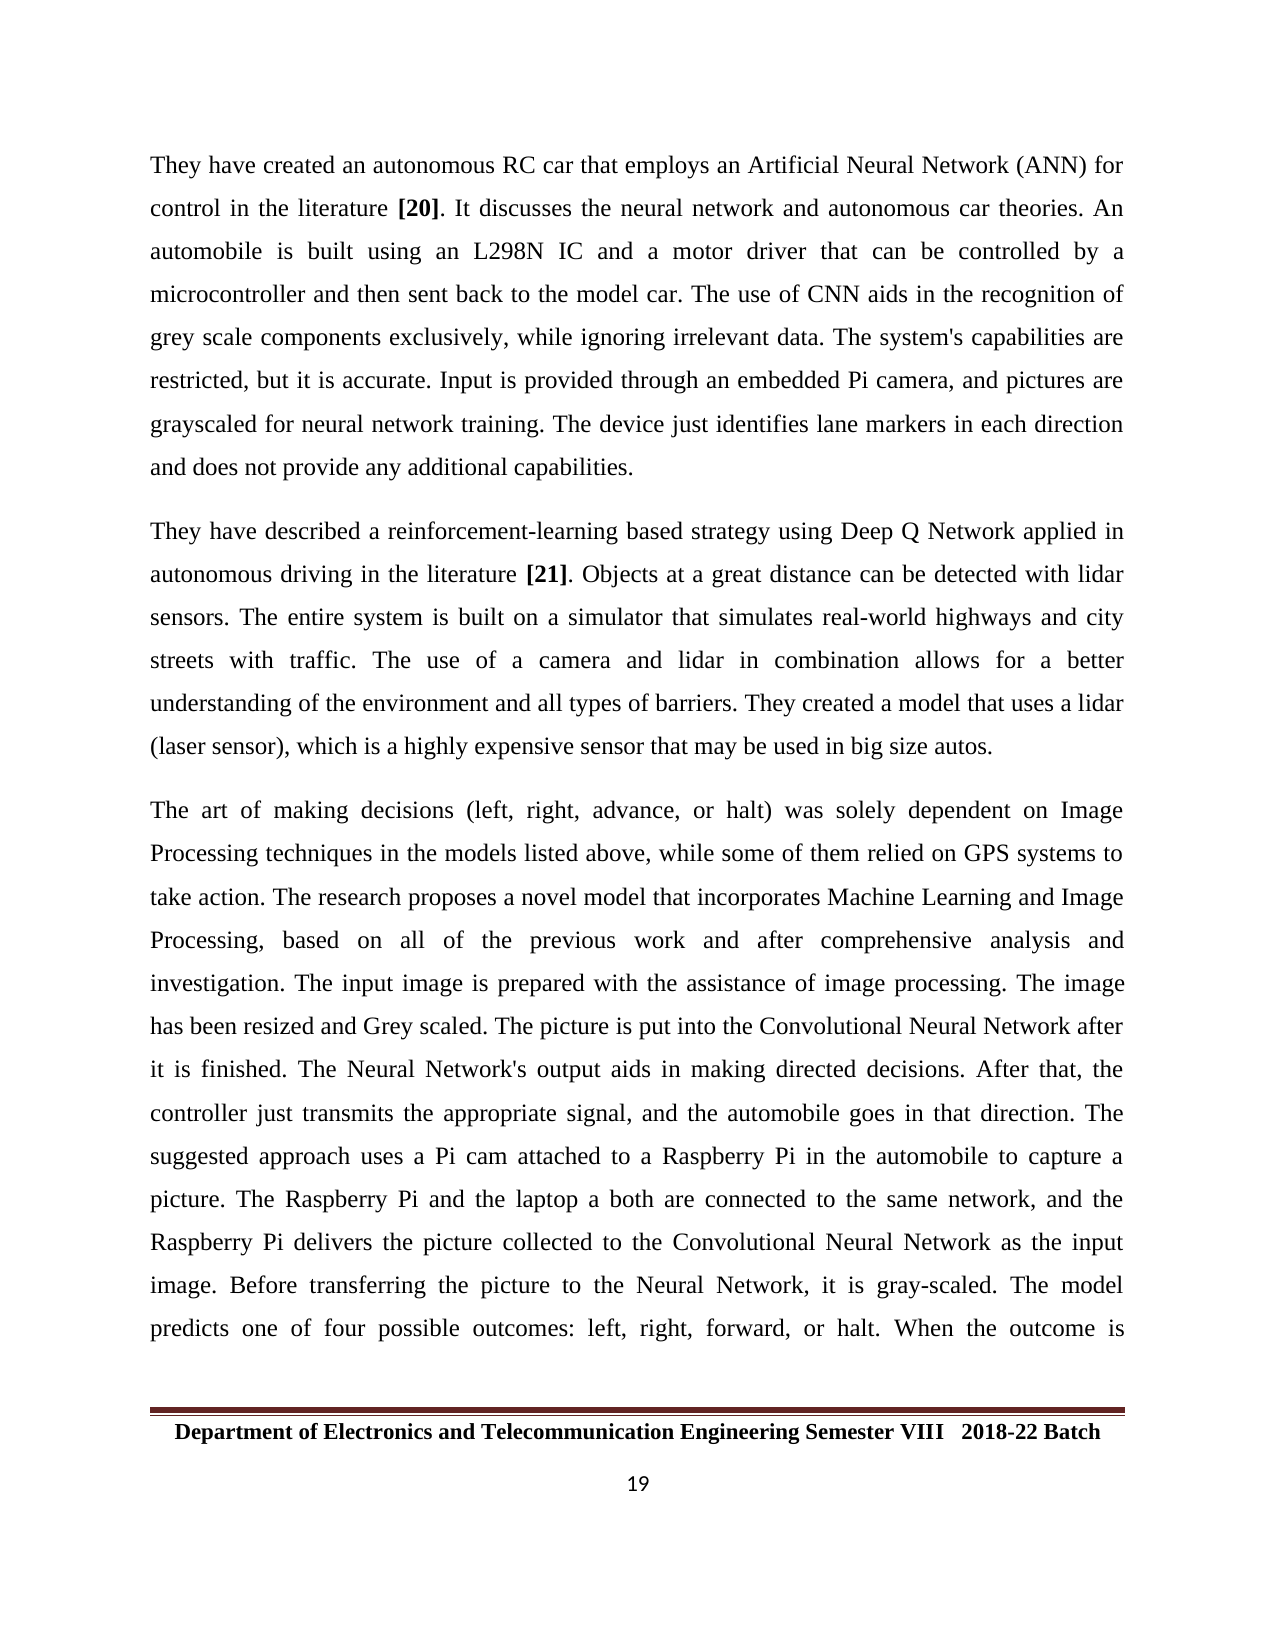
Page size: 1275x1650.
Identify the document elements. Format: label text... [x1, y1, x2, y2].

text They have described a reinforcement-learning based strategy using Deep Q Network applied in autonomous driving in the literature [21]. Objects at a great distance can be detected with lidar sensors. The entire system is built on a simulator that simulates real-world highways and city streets with traffic. The use of a camera and lidar in combination allows for a better understanding of the environment and all types of barriers. They created a model that uses a lidar (laser sensor), which is a highly expensive sensor that may be used in big size autos. [150, 516, 1125, 760]
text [150, 795, 1125, 1342]
text They have created an autonomous RC car that employs an Artificial Neural Network (ANN) for control in the literature [20]. It discusses the neural network and autonomous car theories. An automobile is built using an L298N IC and a motor driver that can be controlled by a microcontroller and then sent back to the model car. The use of CNN aids in the recognition of grey scale components exclusively, while ignoring irrelevant data. The system's capabilities are restricted, but it is accurate. Input is provided through an embedded Pi camera, and pictures are grayscaled for neural network training. The device just identifies lane markers in each direction and does not provide any additional capabilities. [150, 150, 1125, 481]
